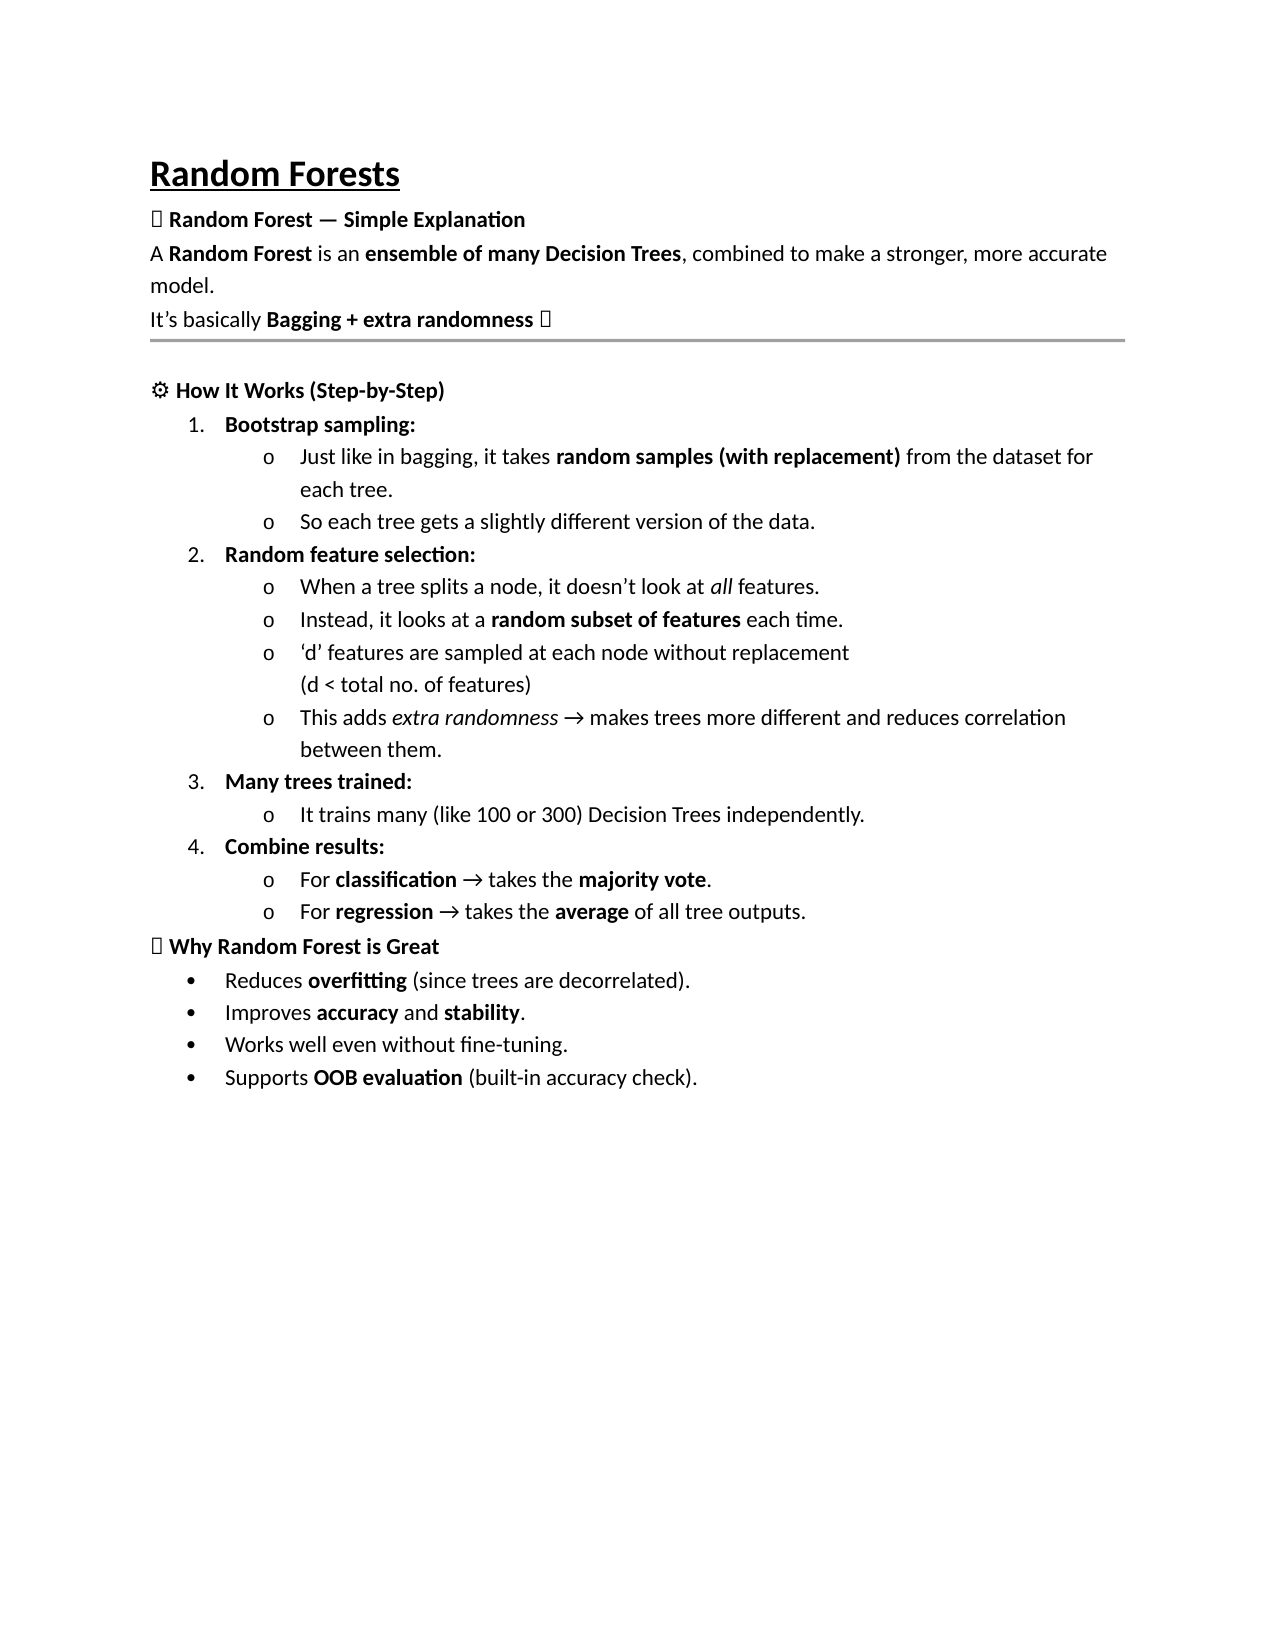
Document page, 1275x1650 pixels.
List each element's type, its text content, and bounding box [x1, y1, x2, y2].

text (d < total no. of features) [300, 670, 1125, 698]
list For regression → takes the average of all tree outputs. [262, 897, 1125, 926]
list Bootstrap sampling: [187, 410, 1125, 438]
list Instead, it looks at a random subset of features each time. [262, 605, 1125, 633]
list ‘d’ features are sampled at each node without replacement [262, 638, 1125, 666]
text A Random Forest is an ensemble of many Decision Trees, combined to make a stronger, more accurate model. [150, 239, 1125, 299]
list This adds extra randomness → makes trees more different and reduces correlation between them. [262, 703, 1125, 763]
text It’s basically Bagging + extra randomness 🌟 [150, 303, 1125, 334]
list Random feature selection: [187, 540, 1125, 568]
list Just like in bagging, it takes random samples (with replacement) from the dataset for each tree. [262, 442, 1125, 503]
text ✅ Why Random Forest is Great [150, 930, 1125, 962]
list Supports OOB evaluation (built-in accuracy check). [187, 1063, 1125, 1091]
list So each tree gets a slightly different version of the data. [262, 507, 1125, 536]
text Random Forests [150, 150, 1125, 196]
list Reduces overfitting (since trees are decorrelated). [187, 966, 1125, 994]
text ⚙️ How It Works (Step-by-Step) [150, 374, 1125, 405]
list Works well even without fine-tuning. [187, 1031, 1125, 1059]
list Combine results: [187, 832, 1125, 861]
list Many trees trained: [187, 767, 1125, 796]
list Improves accuracy and stability. [187, 998, 1125, 1026]
text 🌳 Random Forest — Simple Explanation [150, 203, 1125, 234]
list For classification → takes the majority vote. [262, 865, 1125, 893]
list It trains many (like 100 or 300) Decision Trees independently. [262, 800, 1125, 828]
list When a tree splits a node, it doesn’t look at all features. [262, 572, 1125, 601]
